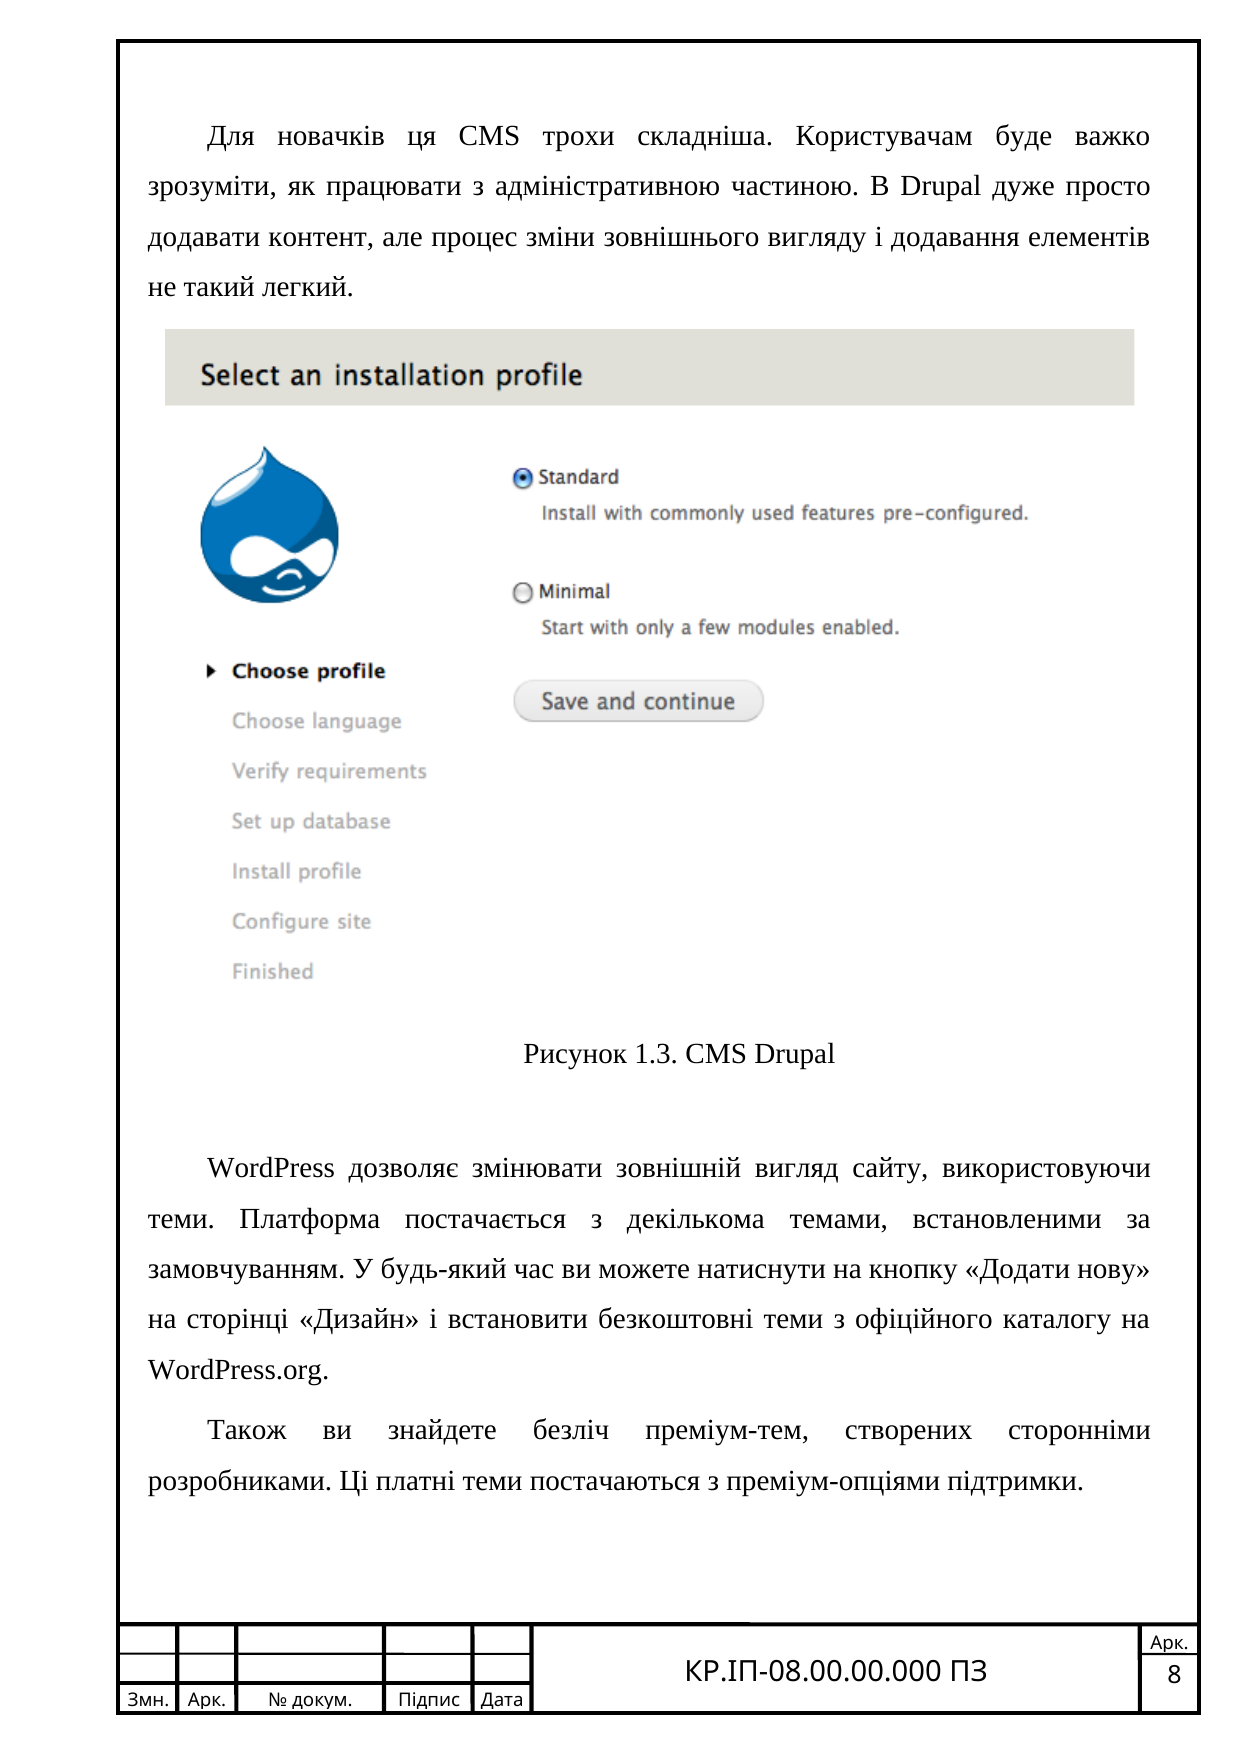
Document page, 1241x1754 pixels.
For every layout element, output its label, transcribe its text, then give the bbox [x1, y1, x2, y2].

text WordPress дозволяє змінювати зовнішній вигляд сайту, використовуючи теми. Платформа постачається з декількома темами, встановленими за замовчуванням. У будь-який час ви можете натиснути на кнопку «Додати нову» на сторінці «Дизайн» і встановити безкоштовні теми з офіційного каталогу на WordPress.org. [148, 1151, 1152, 1385]
text Для новачків ця CMS трохи складніша. Користувачам буде важко зрозуміти, як працювати з адміністративною частиною. В Drupal дуже просто додавати контент, але процес зміни зовнішнього вигляду і додавання елементів не такий легкий. [148, 118, 1152, 303]
text Також ви знайдете безліч преміум-тем, створених сторонніми розробниками. Ці платні теми постачаються з преміум-опціями підтримки. [148, 1412, 1152, 1496]
text Рисунок 1.3. CMS Drupal [148, 1036, 1152, 1070]
picture [165, 329, 1135, 1012]
